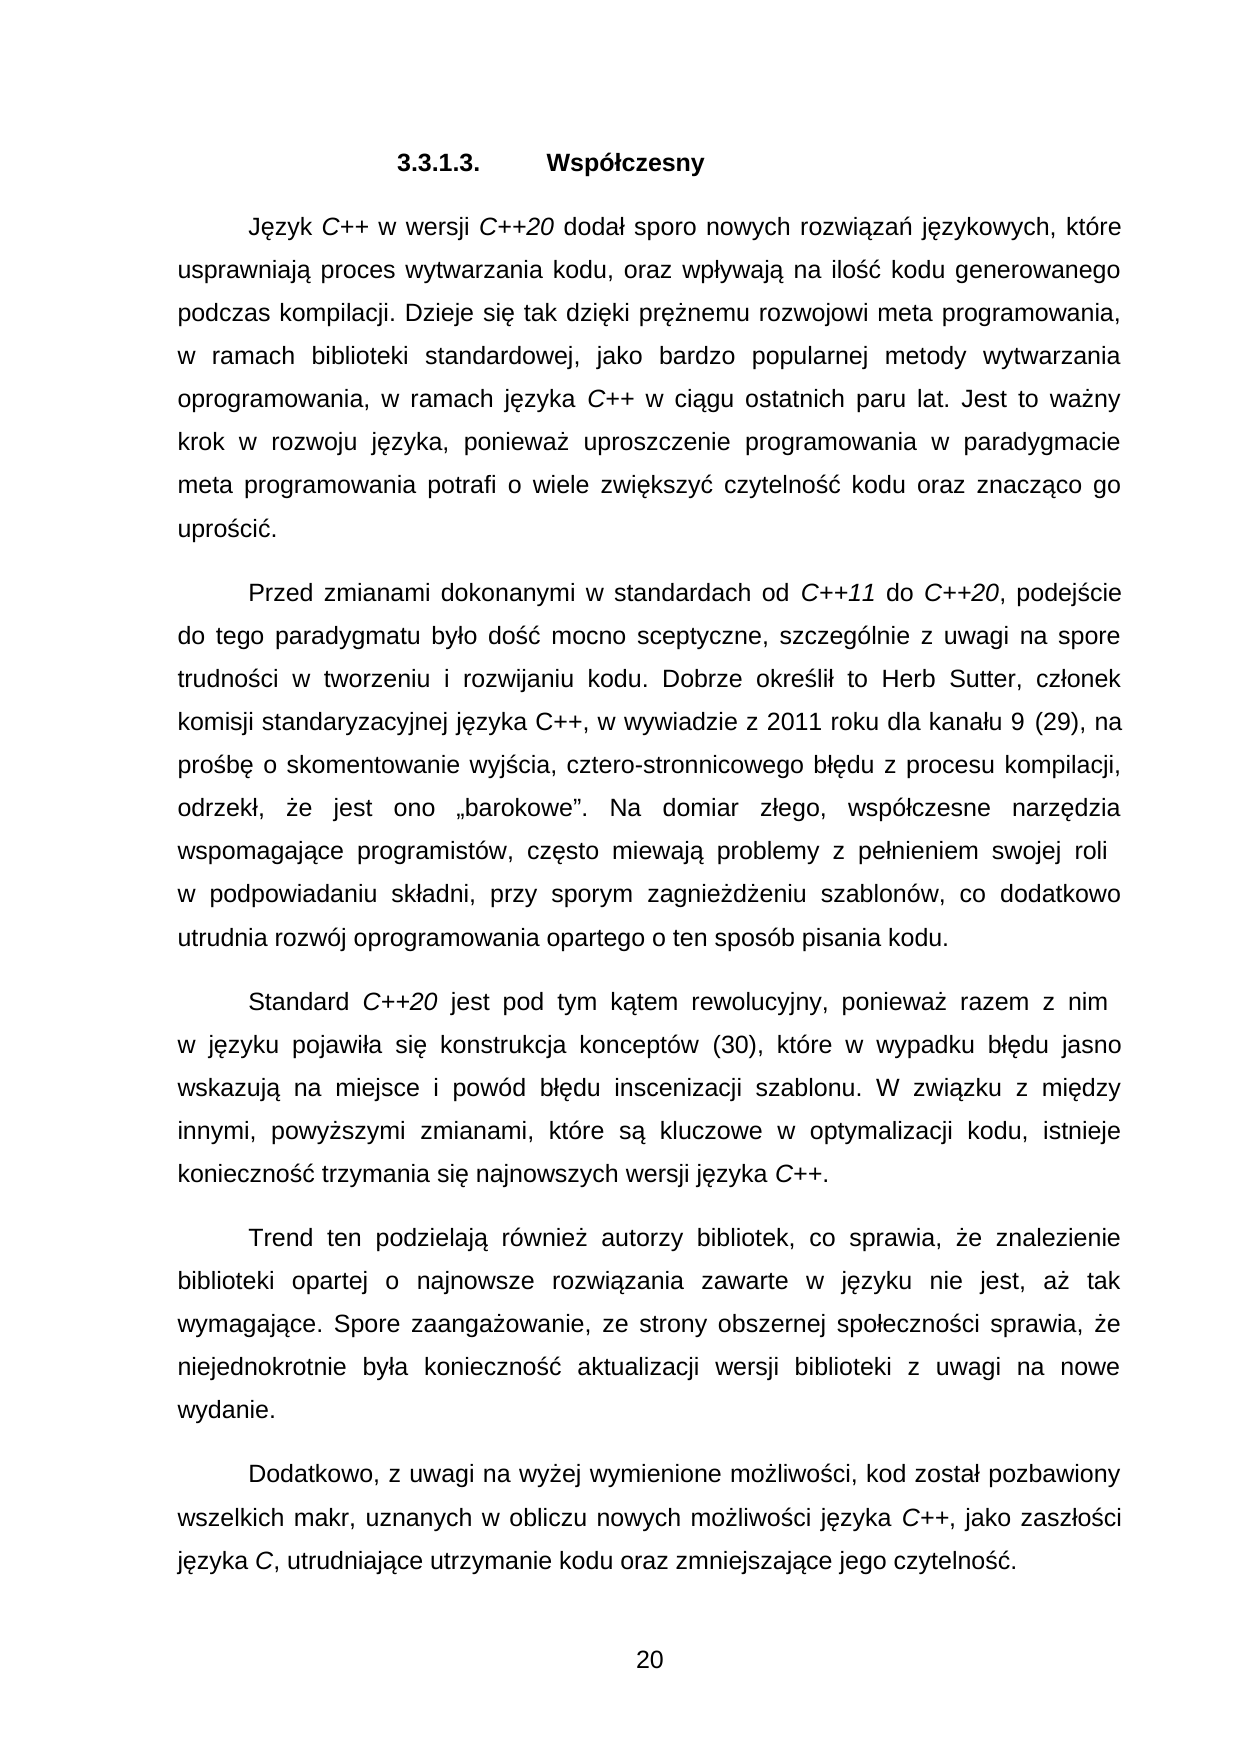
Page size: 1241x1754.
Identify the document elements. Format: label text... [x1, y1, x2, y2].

text Przed zmianami dokonanymi w standardach od C++11 do C++20, podejście do tego paradygmatu było dość mocno sceptyczne, szczególnie z uwagi na spore trudności w tworzeniu i rozwijaniu kodu. Dobrze określił to Herb Sutter, członek komisji standaryzacyjnej języka C++, w wywiadzie z 2011 roku dla kanału 9 , na prośbę o skomentowanie wyjścia, cztero-stronnicowego błędu z procesu kompilacji, odrzekł, że jest ono „barokowe”. Na domiar złego, współczesne narzędzia wspomagające programistów, często miewają problemy z pełnieniem swojej roli w podpowiadaniu składni, przy sporym zagnieżdżeniu szablonów, co dodatkowo utrudnia rozwój oprogramowania opartego o ten sposób pisania kodu. [177, 577, 1122, 951]
text Dodatkowo, z uwagi na wyżej wymienione możliwości, kod został pozbawiony wszelkich makr, uznanych w obliczu nowych możliwości języka C++, jako zaszłości języka C, utrudniające utrzymanie kodu oraz zmniejszające jego czytelność. [177, 1459, 1122, 1574]
text Standard C++20 jest pod tym kątem rewolucyjny, ponieważ razem z nim w języku pojawiła się konstrukcja konceptów , które w wypadku błędu jasno wskazują na miejsce i powód błędu inscenizacji szablonu. W związku z między innymi, powyższymi zmianami, które są kluczowe w optymalizacji kodu, istnieje konieczność trzymania się najnowszych wersji języka C++. [177, 986, 1122, 1188]
text Trend ten podzielają również autorzy bibliotek, co sprawia, że znalezienie biblioteki opartej o najnowsze rozwiązania zawarte w języku nie jest, aż tak wymagające. Spore zaangażowanie, ze strony obszernej społeczności sprawia, że niejednokrotnie była konieczność aktualizacji wersji biblioteki z uwagi na nowe wydanie. [177, 1223, 1122, 1424]
text Język C++ w wersji C++20 dodał sporo nowych rozwiązań językowych, które usprawniają proces wytwarzania kodu, oraz wpływają na ilość kodu generowanego podczas kompilacji. Dzieje się tak dzięki prężnemu rozwojowi meta programowania, w ramach biblioteki standardowej, jako bardzo popularnej metody wytwarzania oprogramowania, w ramach języka C++ w ciągu ostatnich paru lat. Jest to ważny krok w rozwoju języka, ponieważ uproszczenie programowania w paradygmacie meta programowania potrafi o wiele zwiększyć czytelność kodu oraz znacząco go uprościć. [177, 212, 1122, 542]
subtitle Współczesny [326, 148, 1122, 176]
